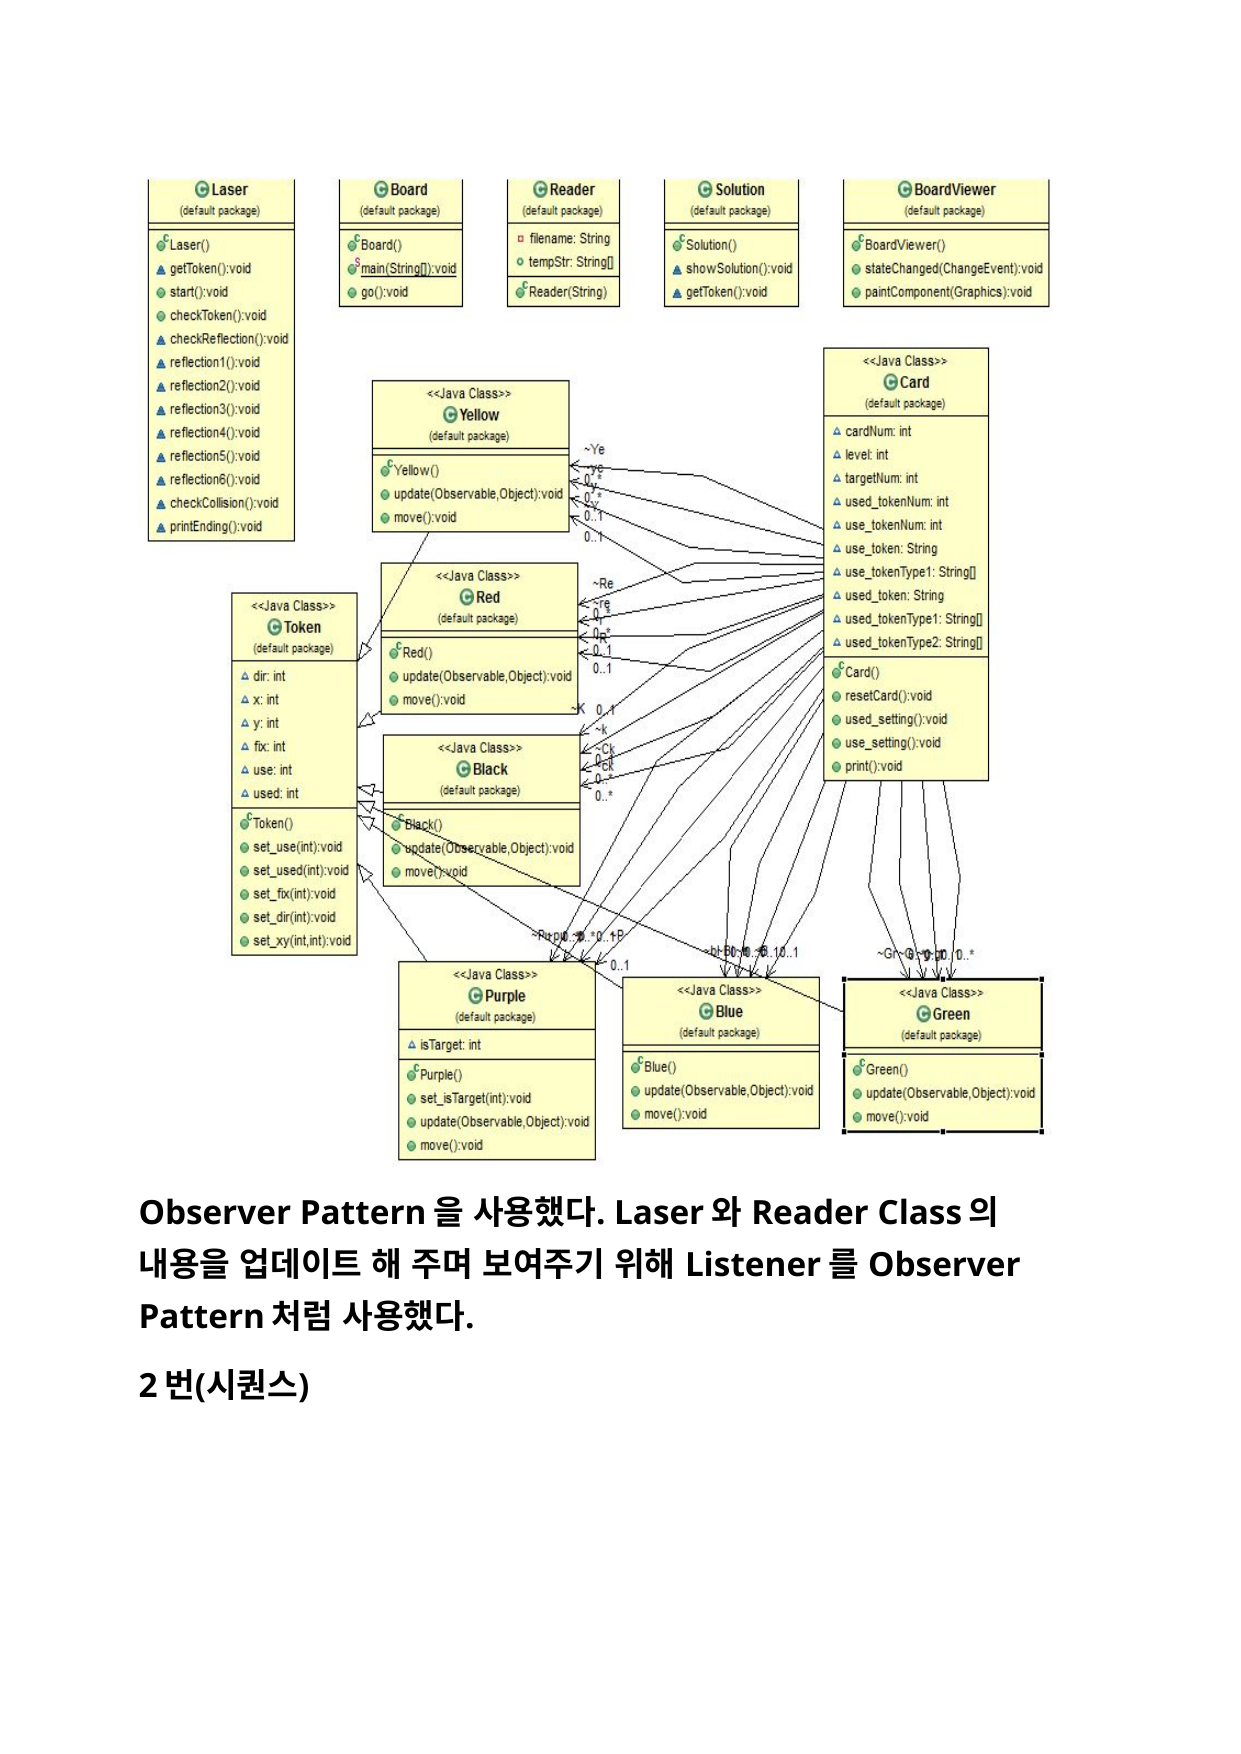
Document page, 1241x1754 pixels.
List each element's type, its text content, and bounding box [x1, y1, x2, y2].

list Observer Pattern을 사용했다. Laser와 Reader Class의 내용을 업데이트 해 주며 보여주기 위해 Listener를 Observer Pattern처럼 사용했다. [138, 1186, 1090, 1339]
picture [138, 177, 1066, 1167]
list 2번(시퀀스) [138, 1359, 1090, 1408]
